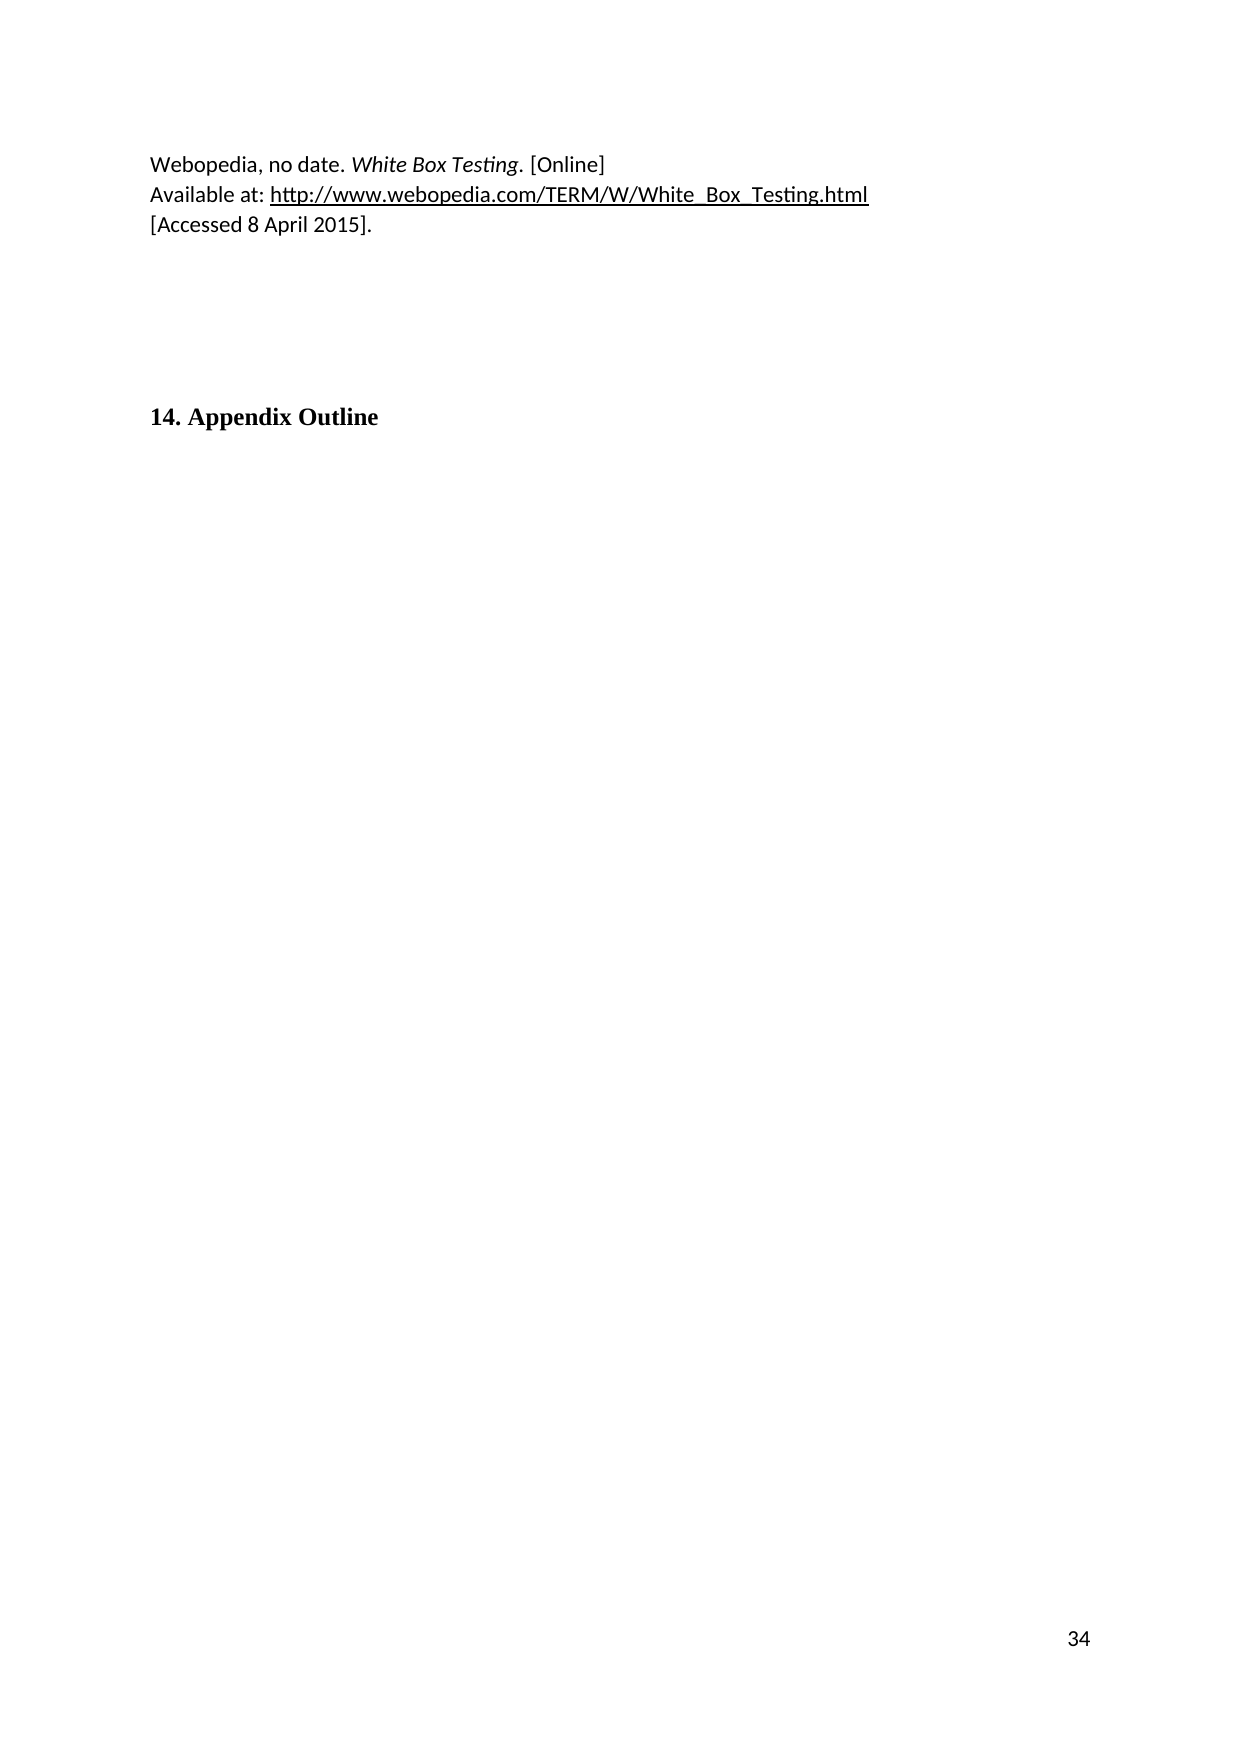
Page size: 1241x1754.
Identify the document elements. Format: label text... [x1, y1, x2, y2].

subtitle 14. Appendix Outline [150, 402, 583, 431]
